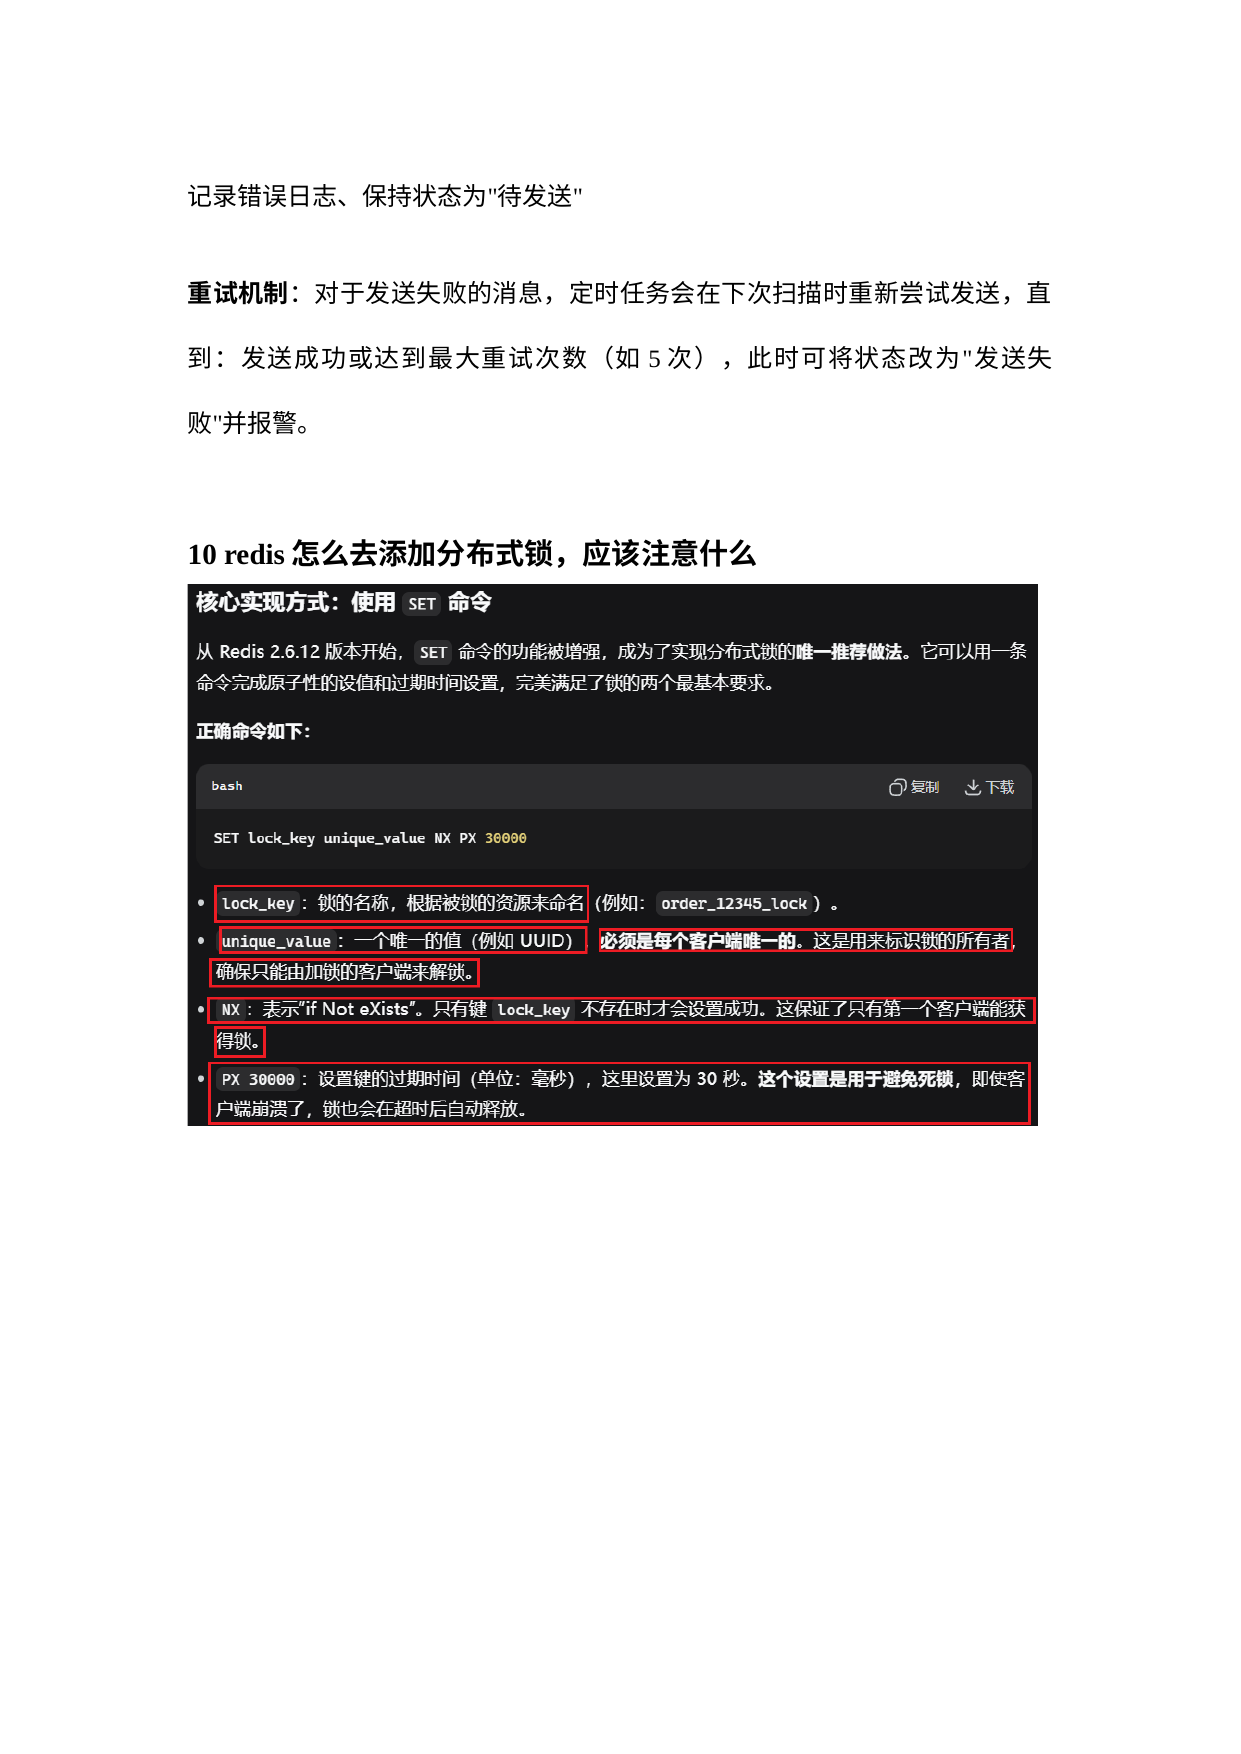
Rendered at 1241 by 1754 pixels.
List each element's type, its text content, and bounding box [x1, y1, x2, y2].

text 重试机制：对于发送失败的消息，定时任务会在下次扫描时重新尝试发送，直到：发送成功或达到最大重试次数（如5次），此时可将状态改为"发送失败"并报警。 [187, 259, 1053, 454]
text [187, 162, 1053, 227]
subtitle 10 redis怎么去添加分布式锁，应该注意什么 [187, 519, 1053, 584]
picture [187, 584, 1038, 1126]
